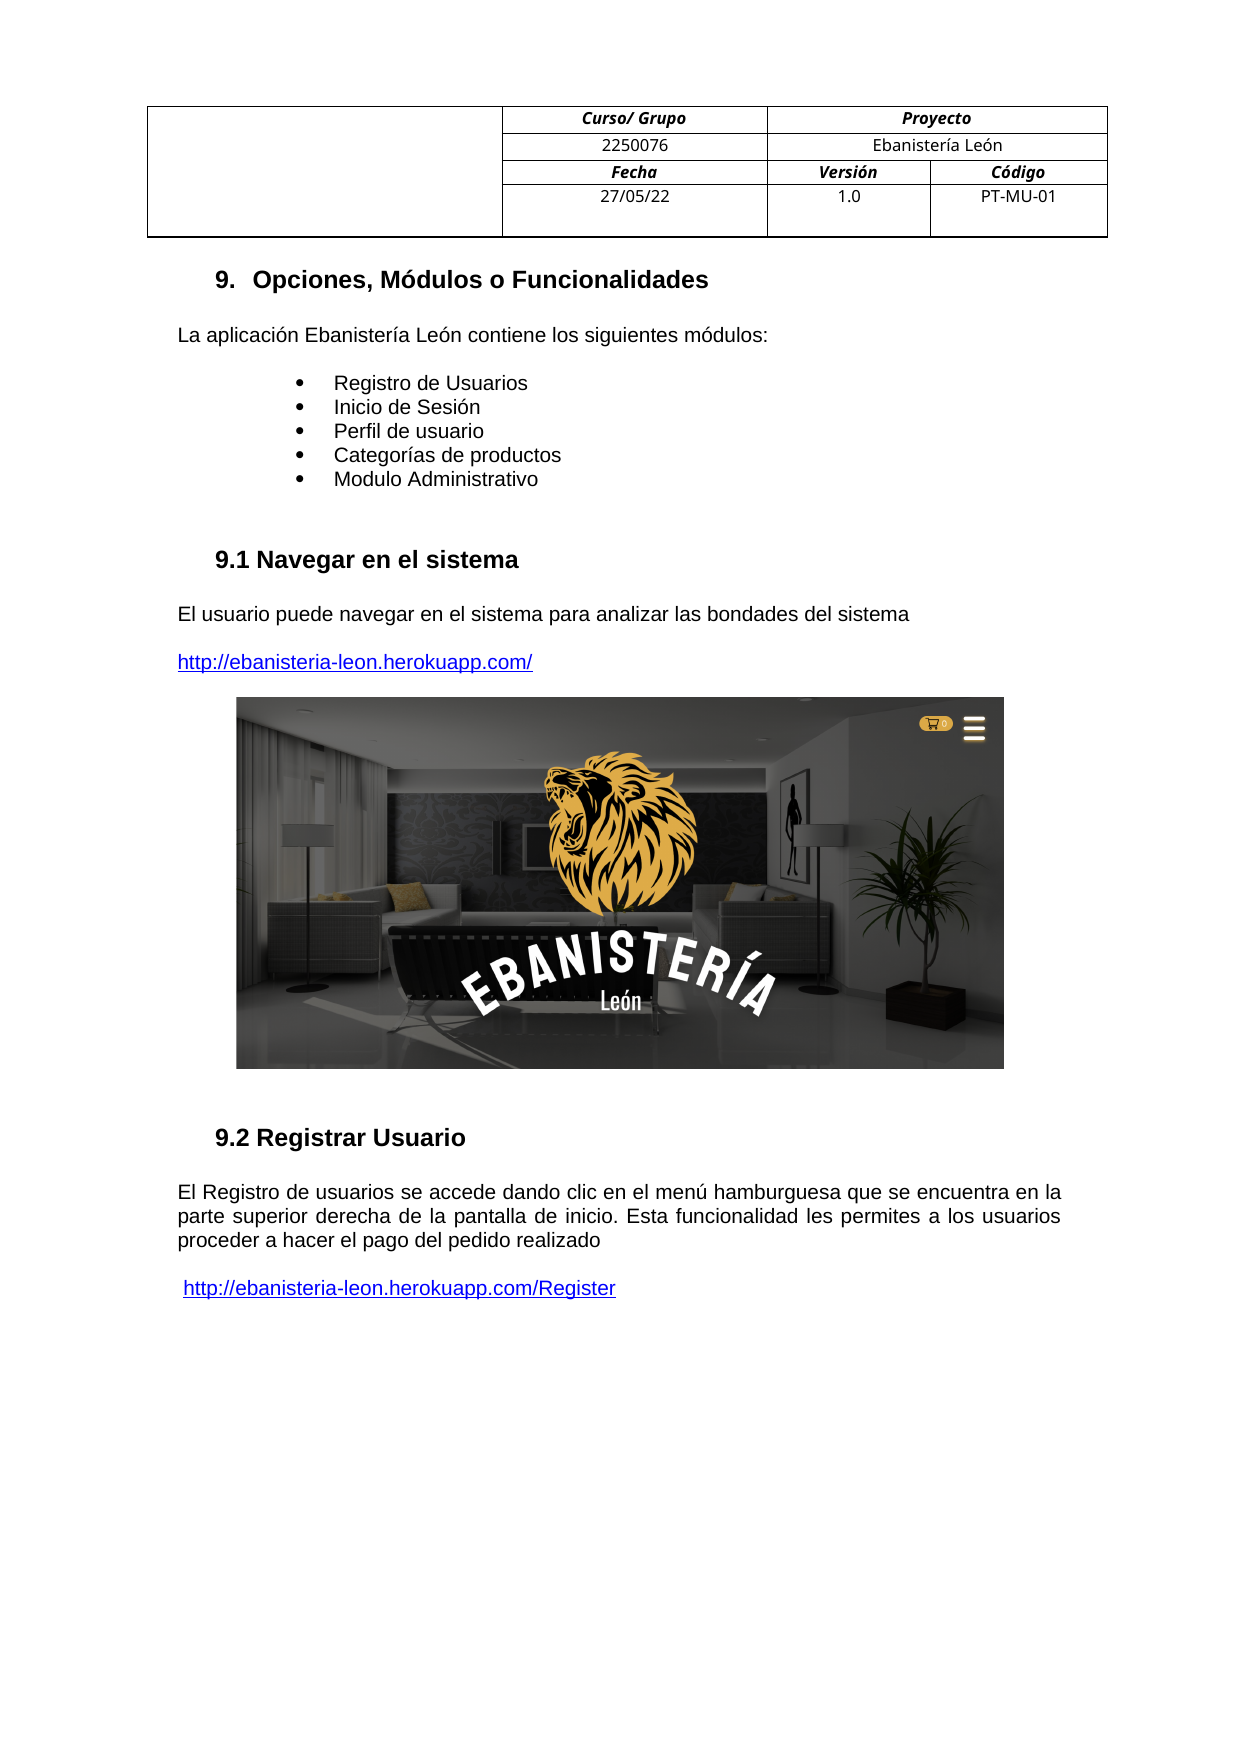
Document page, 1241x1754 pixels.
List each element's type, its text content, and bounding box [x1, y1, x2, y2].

text La aplicación Ebanistería León contiene los siguientes módulos: [177, 322, 1063, 346]
subtitle Navegar en el sistema [215, 544, 1063, 573]
text El usuario puede navegar en el sistema para analizar las bondades del sistema [177, 602, 1063, 626]
picture [236, 697, 1004, 1069]
list Registro de Usuarios [296, 370, 1063, 394]
subtitle Registrar Usuario [215, 1123, 1063, 1152]
text http://ebanisteria-leon.herokuapp.com/ [177, 649, 1063, 673]
list Categorías de productos [296, 443, 1063, 467]
list Modulo Administrativo [296, 467, 1063, 491]
text http://ebanisteria-leon.herokuapp.com/Register [177, 1276, 1063, 1299]
list Inicio de Sesión [296, 394, 1063, 418]
text El Registro de usuarios se accede dando clic en el menú hamburguesa que se encuentra en la parte superior derecha de la pantalla de inicio. Esta funcionalidad les permites a los usuarios proceder a hacer el pago del pedido realizado [177, 1180, 1063, 1252]
subtitle Opciones, Módulos o Funcionalidades [215, 266, 1063, 294]
list Perfil de usuario [296, 418, 1063, 443]
